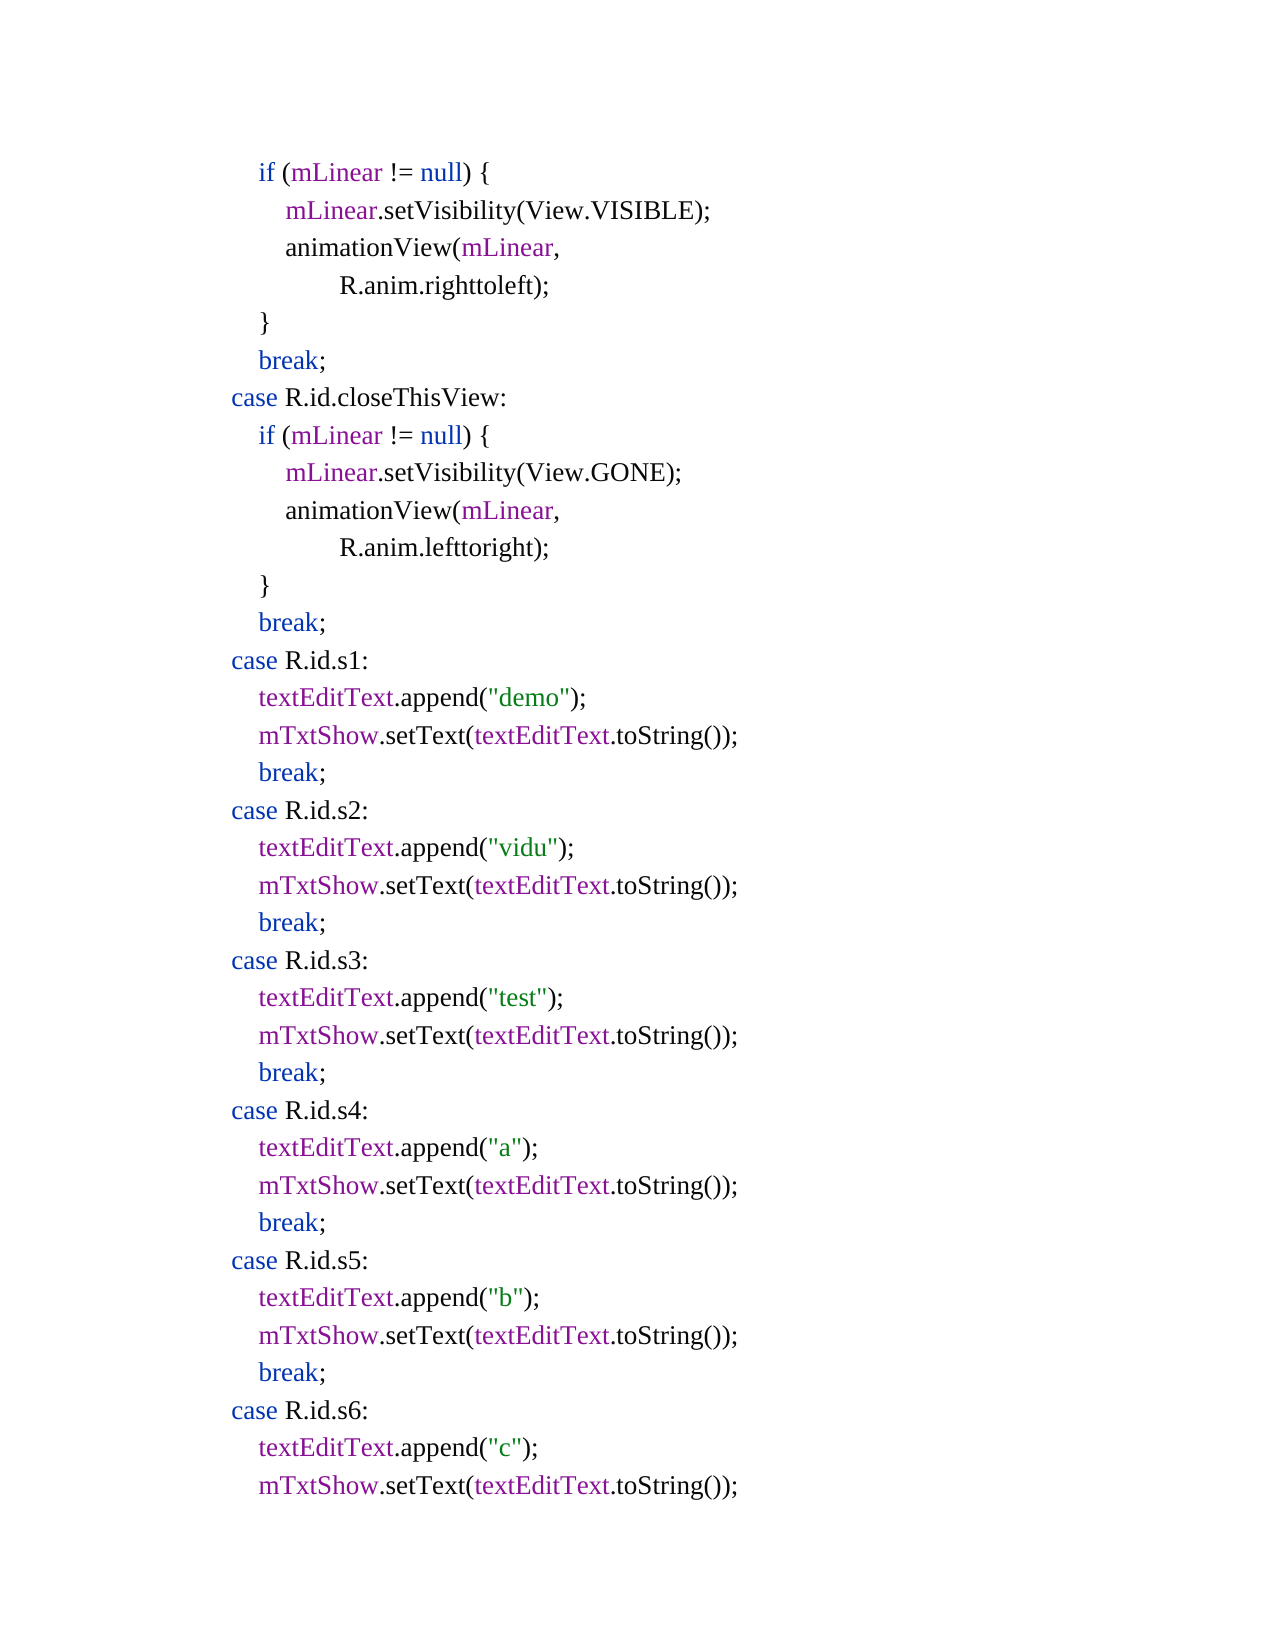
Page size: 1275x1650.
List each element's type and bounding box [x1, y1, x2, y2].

text [150, 150, 1125, 1500]
